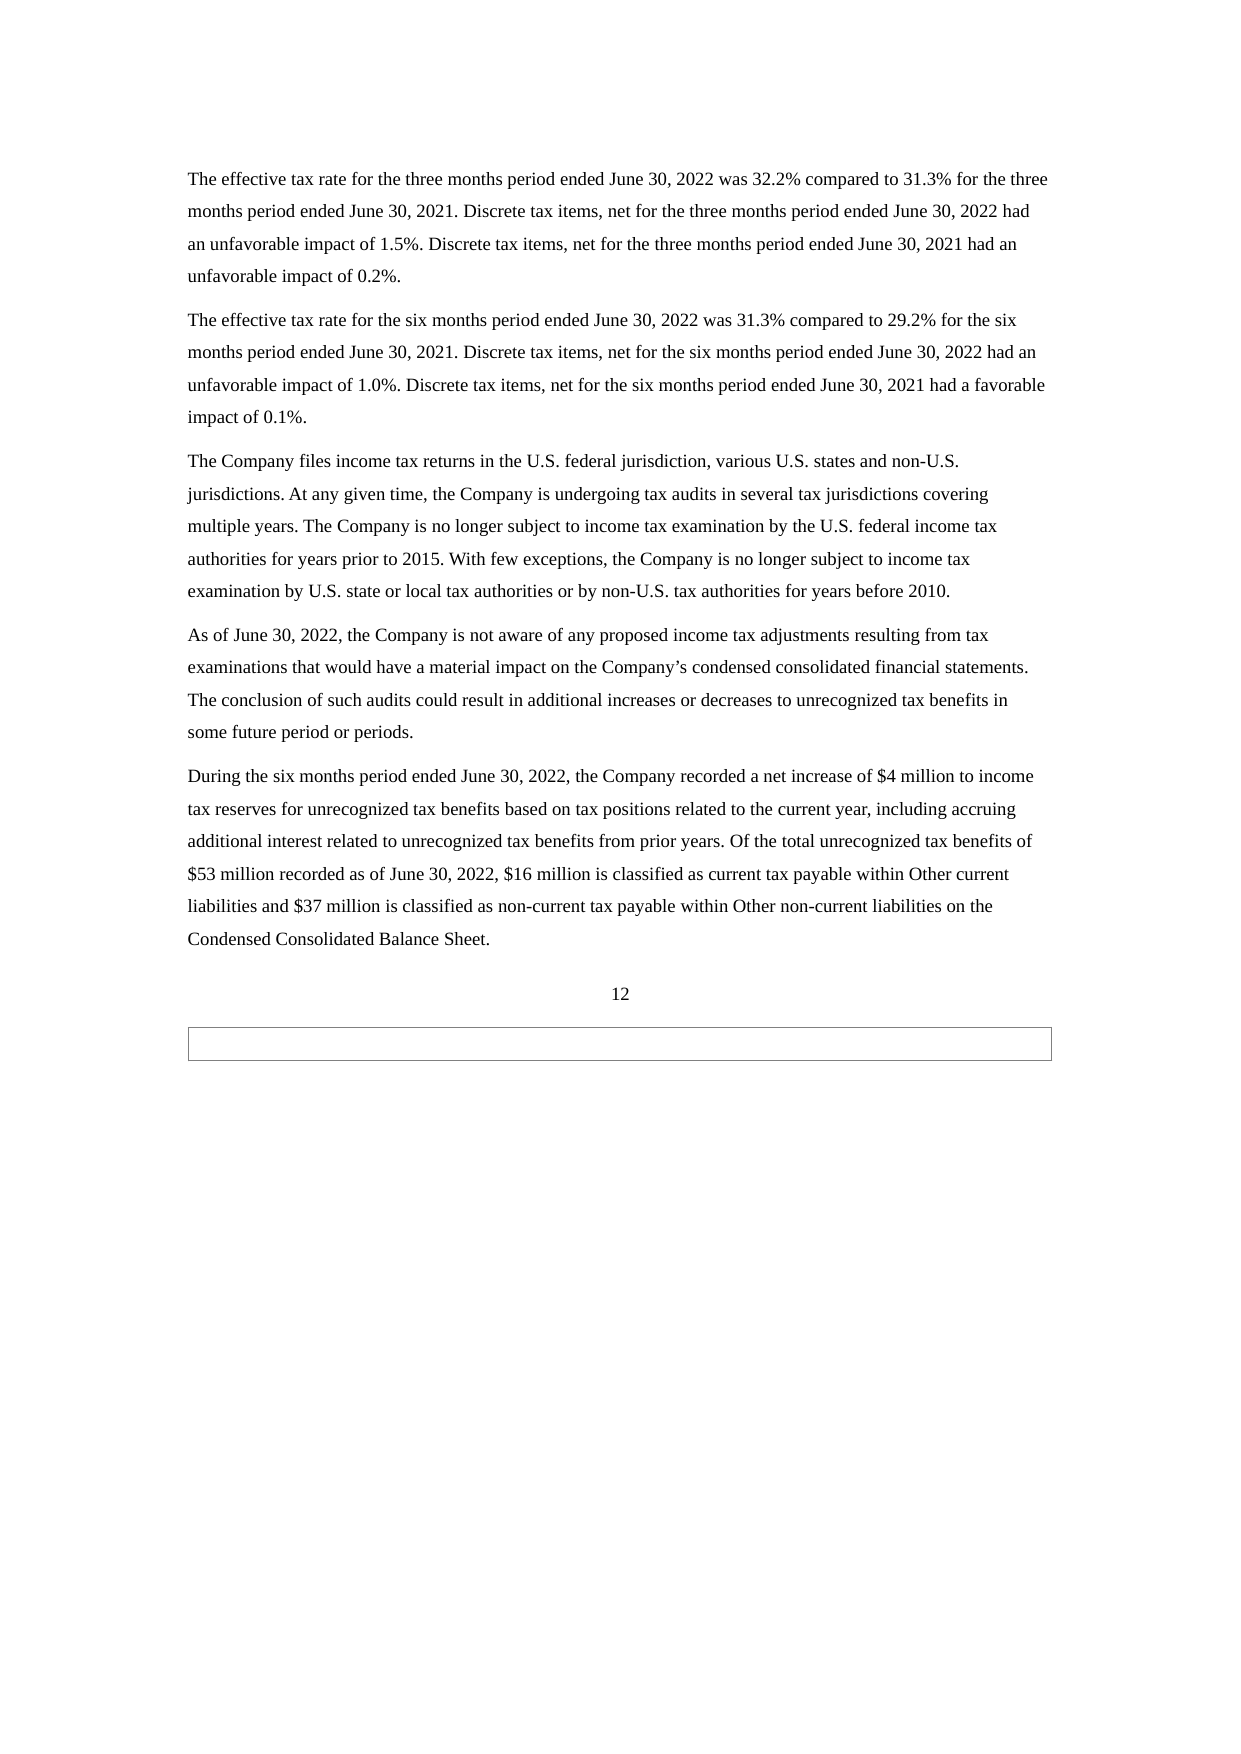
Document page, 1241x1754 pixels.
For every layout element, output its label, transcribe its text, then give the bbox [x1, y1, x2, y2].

text The effective tax rate for the three months period ended June 30, 2022 was 32.2% compared to 31.3% for the three months period ended June 30, 2021. Discrete tax items, net for the three months period ended June 30, 2022 had an unfavorable impact of 1.5%. Discrete tax items, net for the three months period ended June 30, 2021 had an unfavorable impact of 0.2%.‌ [187, 162, 1053, 292]
text The Company files income tax returns in the U.S. federal jurisdiction, various U.S. states and non-U.S. jurisdictions. At any given time, the Company is undergoing tax audits in several tax jurisdictions covering multiple years. The Company is no longer subject to income tax examination by the U.S. federal income tax authorities for years prior to 2015. With few exceptions, the Company is no longer subject to income tax examination by U.S. state or local tax authorities or by non-U.S. tax authorities for years before 2010. [187, 444, 1053, 607]
text The effective tax rate for the six months period ended June 30, 2022 was 31.3% compared to 29.2% for the six months period ended June 30, 2021. Discrete tax items, net for the six months period ended June 30, 2022 had an unfavorable impact of 1.0%. Discrete tax items, net for the six months period ended June 30, 2021 had a favorable impact of 0.1%. [187, 303, 1053, 433]
text 12 [187, 977, 1053, 1009]
text During the six months period ended June 30, 2022, the Company recorded a net increase of $4 million to income tax reserves for unrecognized tax benefits based on tax positions related to the current year, including accruing additional interest related to unrecognized tax benefits from prior years. Of the total unrecognized tax benefits of $53 million recorded as of June 30, 2022, $16 million is classified as current tax payable within Other current liabilities and $37 million is classified as non-current tax payable within Other non-current liabilities on the Condensed Consolidated Balance Sheet. [187, 759, 1053, 954]
text As of June 30, 2022, the Company is not aware of any proposed income tax adjustments resulting from tax examinations that would have a material impact on the Company’s condensed consolidated financial statements. The conclusion of such audits could result in additional increases or decreases to unrecognized tax benefits in some future period or periods. [187, 618, 1053, 748]
